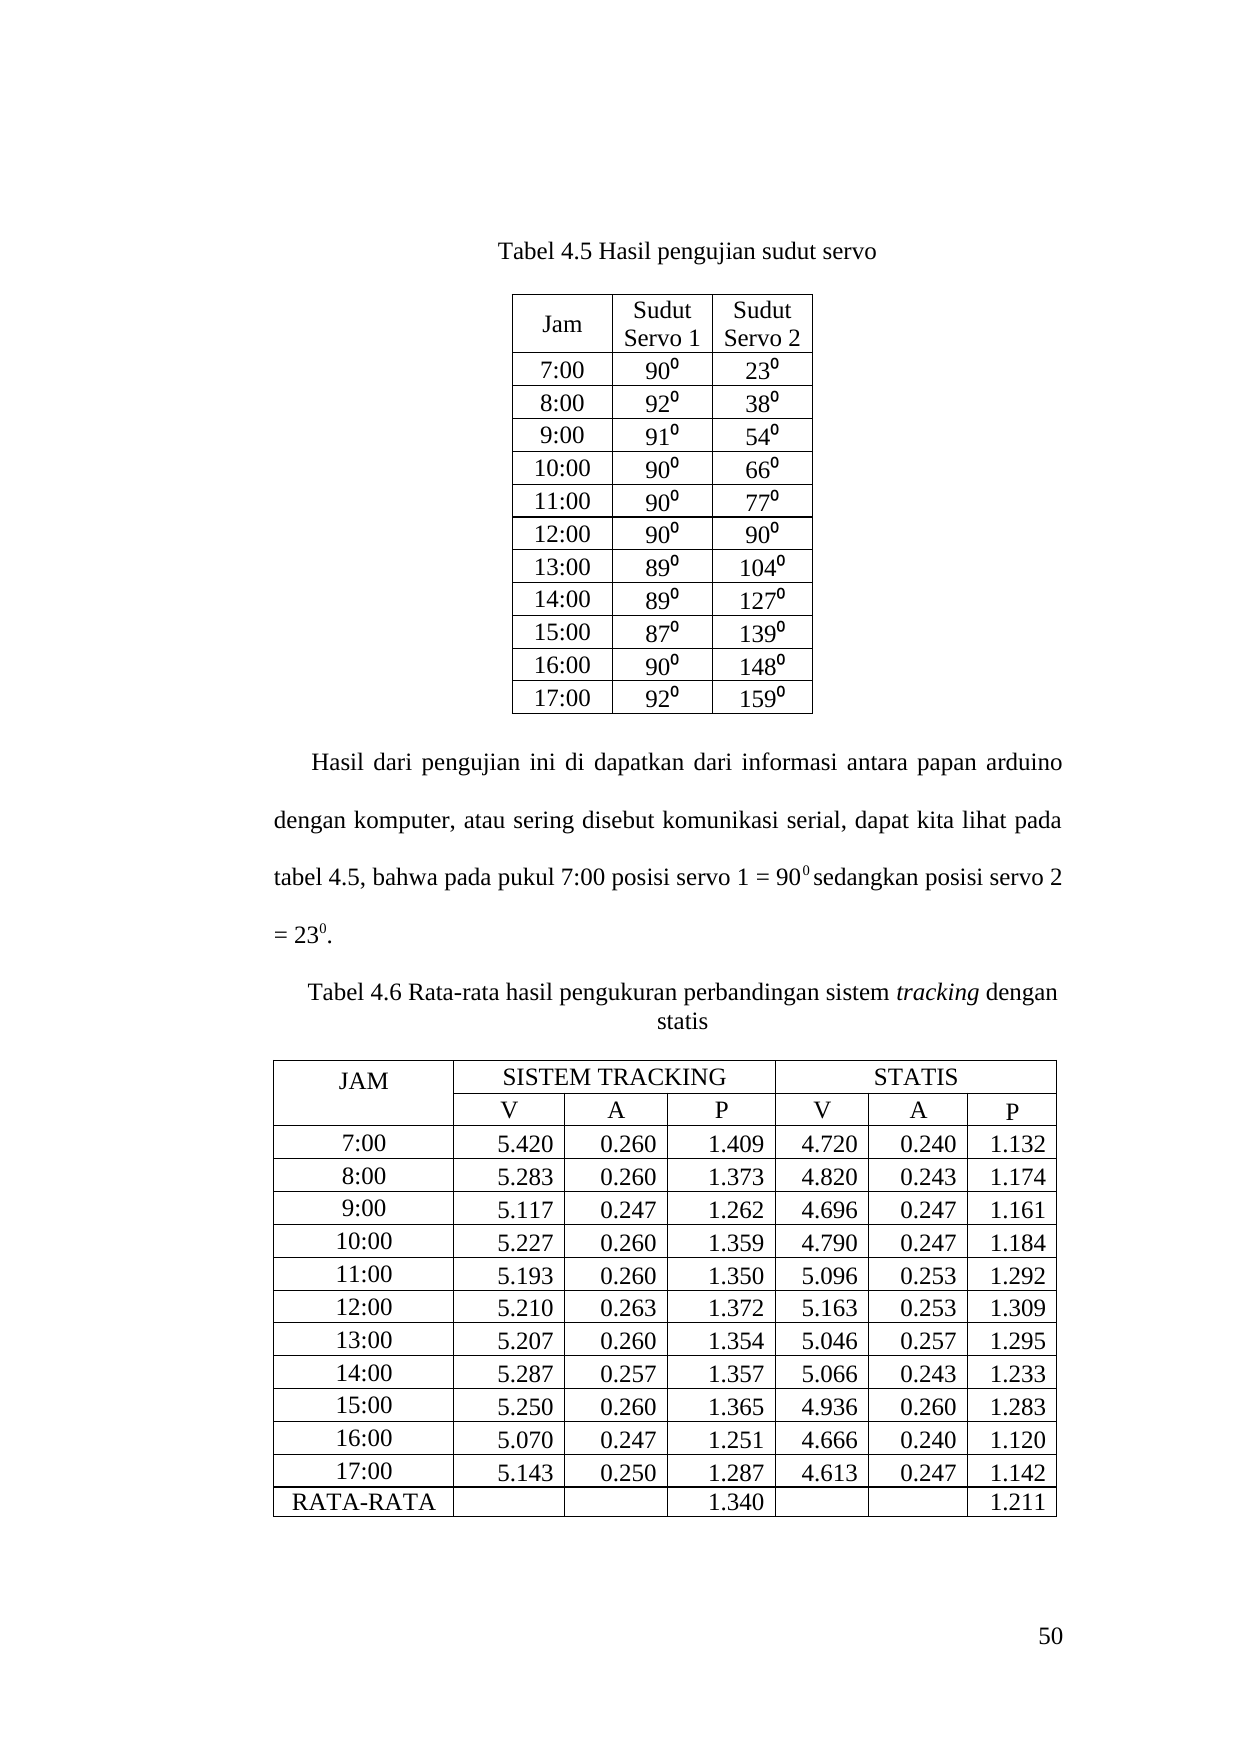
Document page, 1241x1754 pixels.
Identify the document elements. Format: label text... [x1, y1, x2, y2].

table_cell 90⁰ [613, 518, 712, 549]
table_cell 90⁰ [613, 649, 712, 680]
table_cell 16:00 [513, 649, 612, 680]
table_cell 0.260 [565, 1126, 667, 1158]
table_cell A [869, 1094, 967, 1125]
table_cell 11:00 [513, 485, 612, 516]
table_cell 0.260 [869, 1389, 967, 1421]
table_cell 1.211 [968, 1488, 1056, 1516]
table_cell 1.350 [668, 1258, 775, 1289]
table_header STATIS [776, 1061, 1056, 1093]
table_cell [565, 1488, 667, 1516]
table_cell 9:00 [513, 419, 612, 451]
table_cell 89⁰ [613, 550, 712, 582]
table_cell 0.247 [565, 1422, 667, 1453]
table_cell 1.161 [968, 1192, 1056, 1224]
table_cell 91⁰ [613, 419, 712, 451]
table_cell 14:00 [274, 1356, 453, 1388]
table_cell 17:00 [513, 681, 612, 713]
table_cell [454, 1488, 564, 1516]
table_cell 66⁰ [713, 452, 812, 483]
table_cell 1.309 [968, 1291, 1056, 1322]
table_cell 12:00 [274, 1291, 453, 1322]
table_cell 5.163 [776, 1291, 868, 1322]
table_cell 9:00 [274, 1192, 453, 1224]
table_cell 4.696 [776, 1192, 868, 1224]
table_cell 1.357 [668, 1356, 775, 1388]
table_cell 4.666 [776, 1422, 868, 1453]
table_cell 5.193 [454, 1258, 564, 1289]
table_cell 0.263 [565, 1291, 667, 1322]
table_cell [776, 1488, 868, 1516]
list Hasil dari pengujian ini di dapatkan dari informasi antara papan arduino dengan komputer, atau sering disebut komunikasi serial, dapat kita lihat pada tabel 4.5, bahwa pada pukul 7:00 posisi servo 1 = 900 sedangkan posisi servo 2 = 230. [274, 747, 1063, 948]
table_cell 10:00 [274, 1225, 453, 1257]
table_cell 5.070 [454, 1422, 564, 1453]
table_cell 23⁰ [713, 353, 812, 385]
table_cell P [668, 1094, 775, 1125]
table_cell 0.253 [869, 1291, 967, 1322]
table_cell A [565, 1094, 667, 1125]
table_cell 8:00 [513, 386, 612, 418]
table_cell 5.287 [454, 1356, 564, 1388]
table_cell 0.257 [869, 1323, 967, 1355]
table_header Jam [513, 295, 612, 352]
table_cell 127⁰ [713, 583, 812, 615]
table_cell 5.143 [454, 1455, 564, 1486]
table_cell 0.247 [869, 1225, 967, 1257]
table_cell 92⁰ [613, 386, 712, 418]
table_cell V [776, 1094, 868, 1125]
table_cell 11:00 [274, 1258, 453, 1289]
table_cell 12:00 [513, 518, 612, 549]
table_cell 1.262 [668, 1192, 775, 1224]
table_cell 1.174 [968, 1159, 1056, 1191]
table_cell 1.373 [668, 1159, 775, 1191]
table_cell 1.409 [668, 1126, 775, 1158]
table_cell 4.820 [776, 1159, 868, 1191]
table_cell 7:00 [513, 353, 612, 385]
table_cell 0.260 [565, 1225, 667, 1257]
table_cell 0.247 [869, 1192, 967, 1224]
table_cell 1.287 [668, 1455, 775, 1486]
table_header JAM [274, 1061, 453, 1125]
table_cell 5.066 [776, 1356, 868, 1388]
table_cell 16:00 [274, 1422, 453, 1453]
table_cell 15:00 [513, 616, 612, 648]
table_cell 1.184 [968, 1225, 1056, 1257]
table_cell 0.260 [565, 1258, 667, 1289]
table_cell 5.117 [454, 1192, 564, 1224]
table_cell 1.372 [668, 1291, 775, 1322]
text Tabel 4.5 Hasil pengujian sudut servo [274, 236, 1063, 265]
table_cell 1.365 [668, 1389, 775, 1421]
table_cell 1.120 [968, 1422, 1056, 1453]
table_cell 148⁰ [713, 649, 812, 680]
table_cell 0.240 [869, 1126, 967, 1158]
table_cell 0.257 [565, 1356, 667, 1388]
table_cell 87⁰ [613, 616, 712, 648]
table_cell 1.292 [968, 1258, 1056, 1289]
table_cell V [454, 1094, 564, 1125]
table_cell 0.260 [565, 1323, 667, 1355]
table_cell 1.359 [668, 1225, 775, 1257]
table_cell 0.260 [565, 1389, 667, 1421]
table_cell 1.283 [968, 1389, 1056, 1421]
table_cell 0.260 [565, 1159, 667, 1191]
table_cell 10:00 [513, 452, 612, 483]
table_cell 90⁰ [713, 518, 812, 549]
table_cell 38⁰ [713, 386, 812, 418]
table_cell 92⁰ [613, 681, 712, 713]
table_cell 1.354 [668, 1323, 775, 1355]
table_cell 5.250 [454, 1389, 564, 1421]
table_cell 1.142 [968, 1455, 1056, 1486]
table_cell 159⁰ [713, 681, 812, 713]
table_cell 8:00 [274, 1159, 453, 1191]
table_cell 5.046 [776, 1323, 868, 1355]
table_cell 5.227 [454, 1225, 564, 1257]
text Tabel 4.6 Rata-rata hasil pengukuran perbandingan sistem tracking dengan statis [302, 977, 1063, 1035]
table_cell 0.253 [869, 1258, 967, 1289]
table_cell P [968, 1094, 1056, 1125]
table_cell 1.251 [668, 1422, 775, 1453]
table_cell [869, 1488, 967, 1516]
table_cell 54⁰ [713, 419, 812, 451]
table_cell 15:00 [274, 1389, 453, 1421]
table_cell 13:00 [513, 550, 612, 582]
table_cell RATA-RATA [274, 1488, 453, 1516]
table_cell 90⁰ [613, 452, 712, 483]
table_header SISTEM TRACKING [454, 1061, 775, 1093]
table_header Sudut Servo 2 [713, 295, 812, 352]
table_cell 5.207 [454, 1323, 564, 1355]
table_cell 0.250 [565, 1455, 667, 1486]
table_cell 89⁰ [613, 583, 712, 615]
table_cell 5.210 [454, 1291, 564, 1322]
table_cell 90⁰ [613, 353, 712, 385]
table_cell 0.247 [869, 1455, 967, 1486]
table_cell 0.240 [869, 1422, 967, 1453]
table_cell 4.613 [776, 1455, 868, 1486]
table_cell 1.233 [968, 1356, 1056, 1388]
table_cell 17:00 [274, 1455, 453, 1486]
table_cell 7:00 [274, 1126, 453, 1158]
table_cell 5.420 [454, 1126, 564, 1158]
table_cell 77⁰ [713, 485, 812, 516]
table_cell 0.243 [869, 1159, 967, 1191]
table_cell 0.247 [565, 1192, 667, 1224]
table_cell 4.720 [776, 1126, 868, 1158]
table_header Sudut Servo 1 [613, 295, 712, 352]
table_cell 13:00 [274, 1323, 453, 1355]
table_cell 0.243 [869, 1356, 967, 1388]
table_cell 139⁰ [713, 616, 812, 648]
table_cell 14:00 [513, 583, 612, 615]
table_cell 1.340 [668, 1488, 775, 1516]
table_cell 5.283 [454, 1159, 564, 1191]
table_cell 1.132 [968, 1126, 1056, 1158]
table_cell 4.936 [776, 1389, 868, 1421]
table_cell 5.096 [776, 1258, 868, 1289]
table_cell 90⁰ [613, 485, 712, 516]
table_cell 104⁰ [713, 550, 812, 582]
table_cell 4.790 [776, 1225, 868, 1257]
table_cell 1.295 [968, 1323, 1056, 1355]
